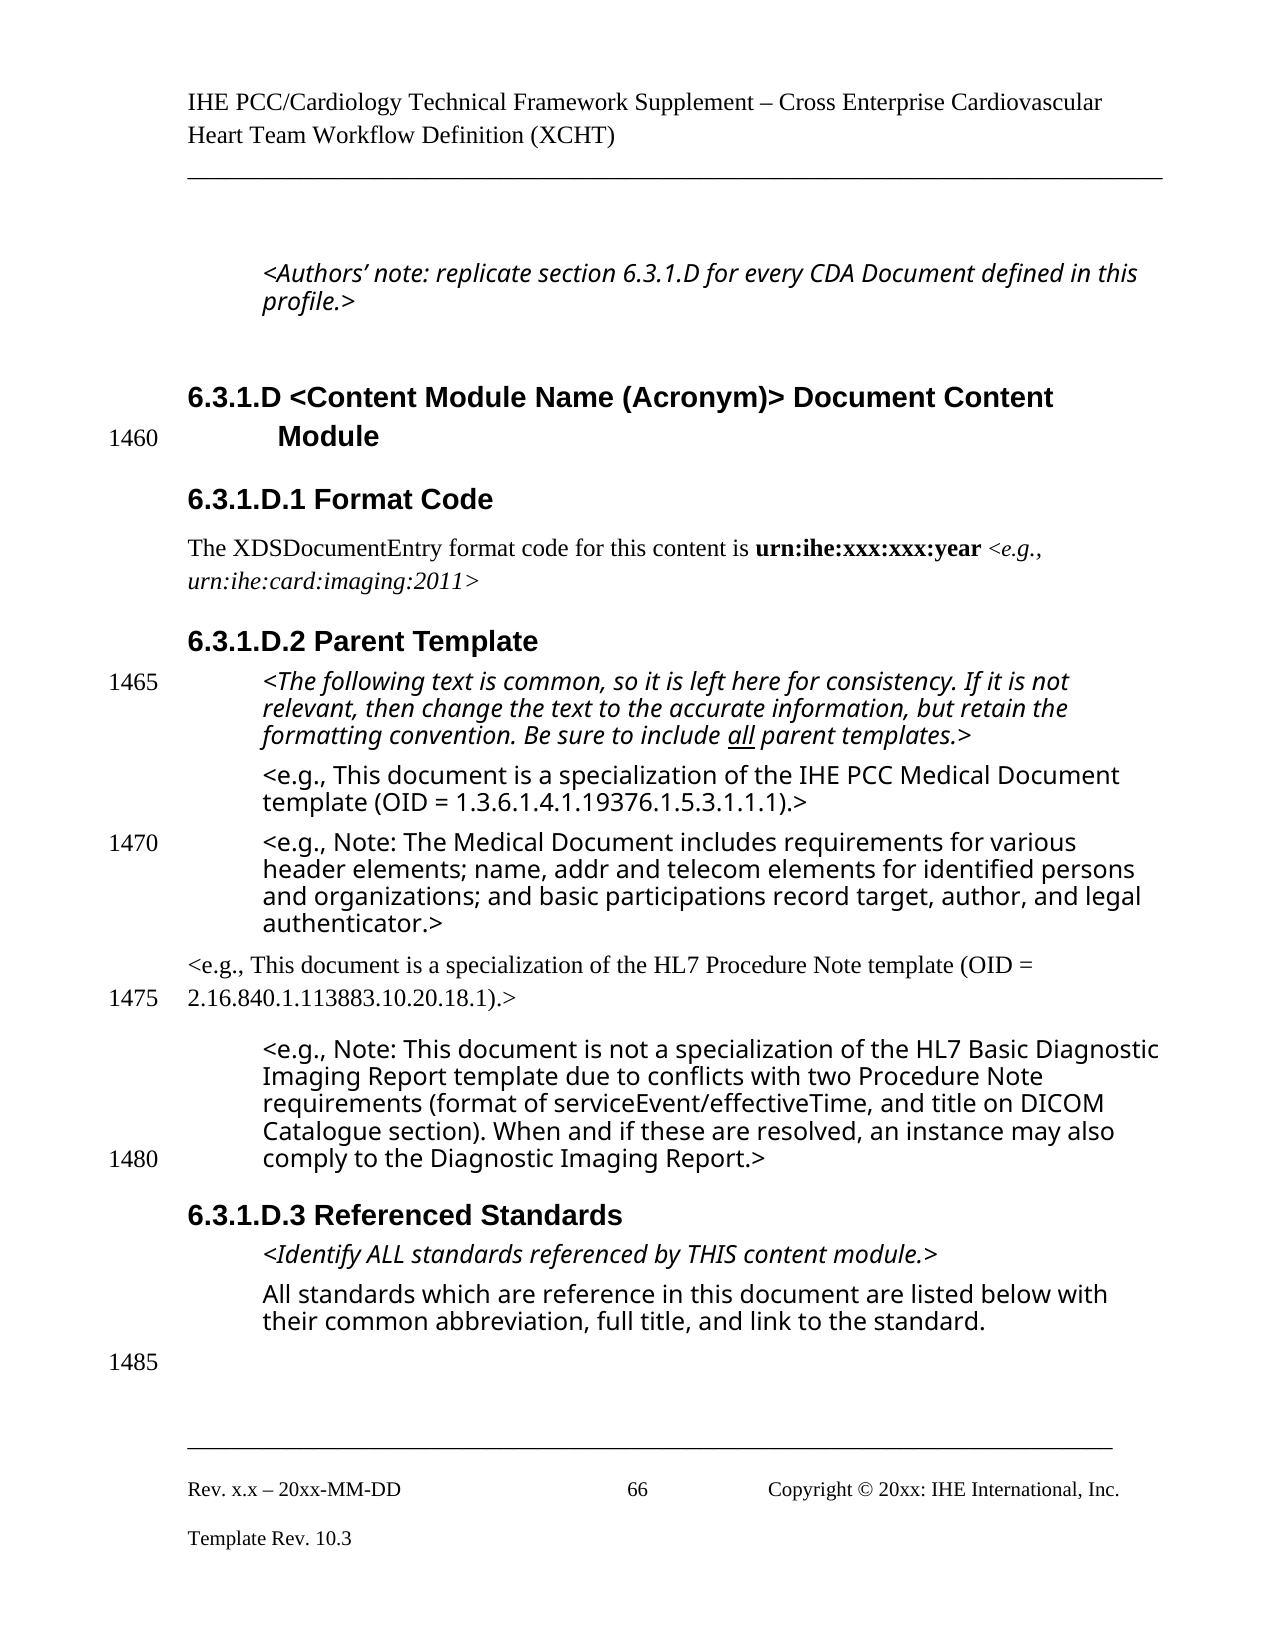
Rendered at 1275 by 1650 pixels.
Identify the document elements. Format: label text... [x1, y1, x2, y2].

text <e.g., Note: The Medical Document includes requirements for various header elements; name, addr and telecom elements for identified persons and organizations; and basic participations record target, author, and legal authenticator.> [262, 829, 1162, 938]
subtitle 6.3.1.D <Content Module Name (Acronym)> Document Content Module [187, 380, 1162, 452]
text The XDSDocumentEntry format code for this content is urn:ihe:xxx:xxx:year <e.g., urn:ihe:card:imaging:2011> [187, 533, 1162, 595]
text <The following text is common, so it is left here for consistency. If it is not relevant, then change the text to the accurate information, but retain the formatting convention. Be sure to include all parent templates.> [262, 669, 1162, 750]
text <e.g., This document is a specialization of the HL7 Procedure Note template (OID = 2.16.840.1.113883.10.20.18.1).> [187, 950, 1162, 1012]
subtitle 6.3.1.D.3 Referenced Standards [187, 1197, 1162, 1231]
subtitle 6.3.1.D.2 Parent Template [187, 624, 1162, 658]
text <Identify ALL standards referenced by THIS content module.> [262, 1242, 1162, 1269]
text All standards which are reference in this document are listed below with their common abbreviation, full title, and link to the standard. [262, 1282, 1162, 1336]
text <e.g., This document is a specialization of the IHE PCC Medical Document template (OID = 1.3.6.1.4.1.19376.1.5.3.1.1.1).> [262, 763, 1162, 817]
subtitle 6.3.1.D.1 Format Code [187, 482, 1162, 516]
text <e.g., Note: This document is not a specialization of the HL7 Basic Diagnostic Imaging Report template due to conflicts with two Procedure Note requirements (format of serviceEvent/effectiveTime, and title on DICOM Catalogue section). When and if these are resolved, an instance may also comply to the Diagnostic Imaging Report.> [262, 1037, 1162, 1172]
text <Authors’ note: replicate section 6.3.1.D for every CDA Document defined in this profile.> [262, 261, 1162, 315]
